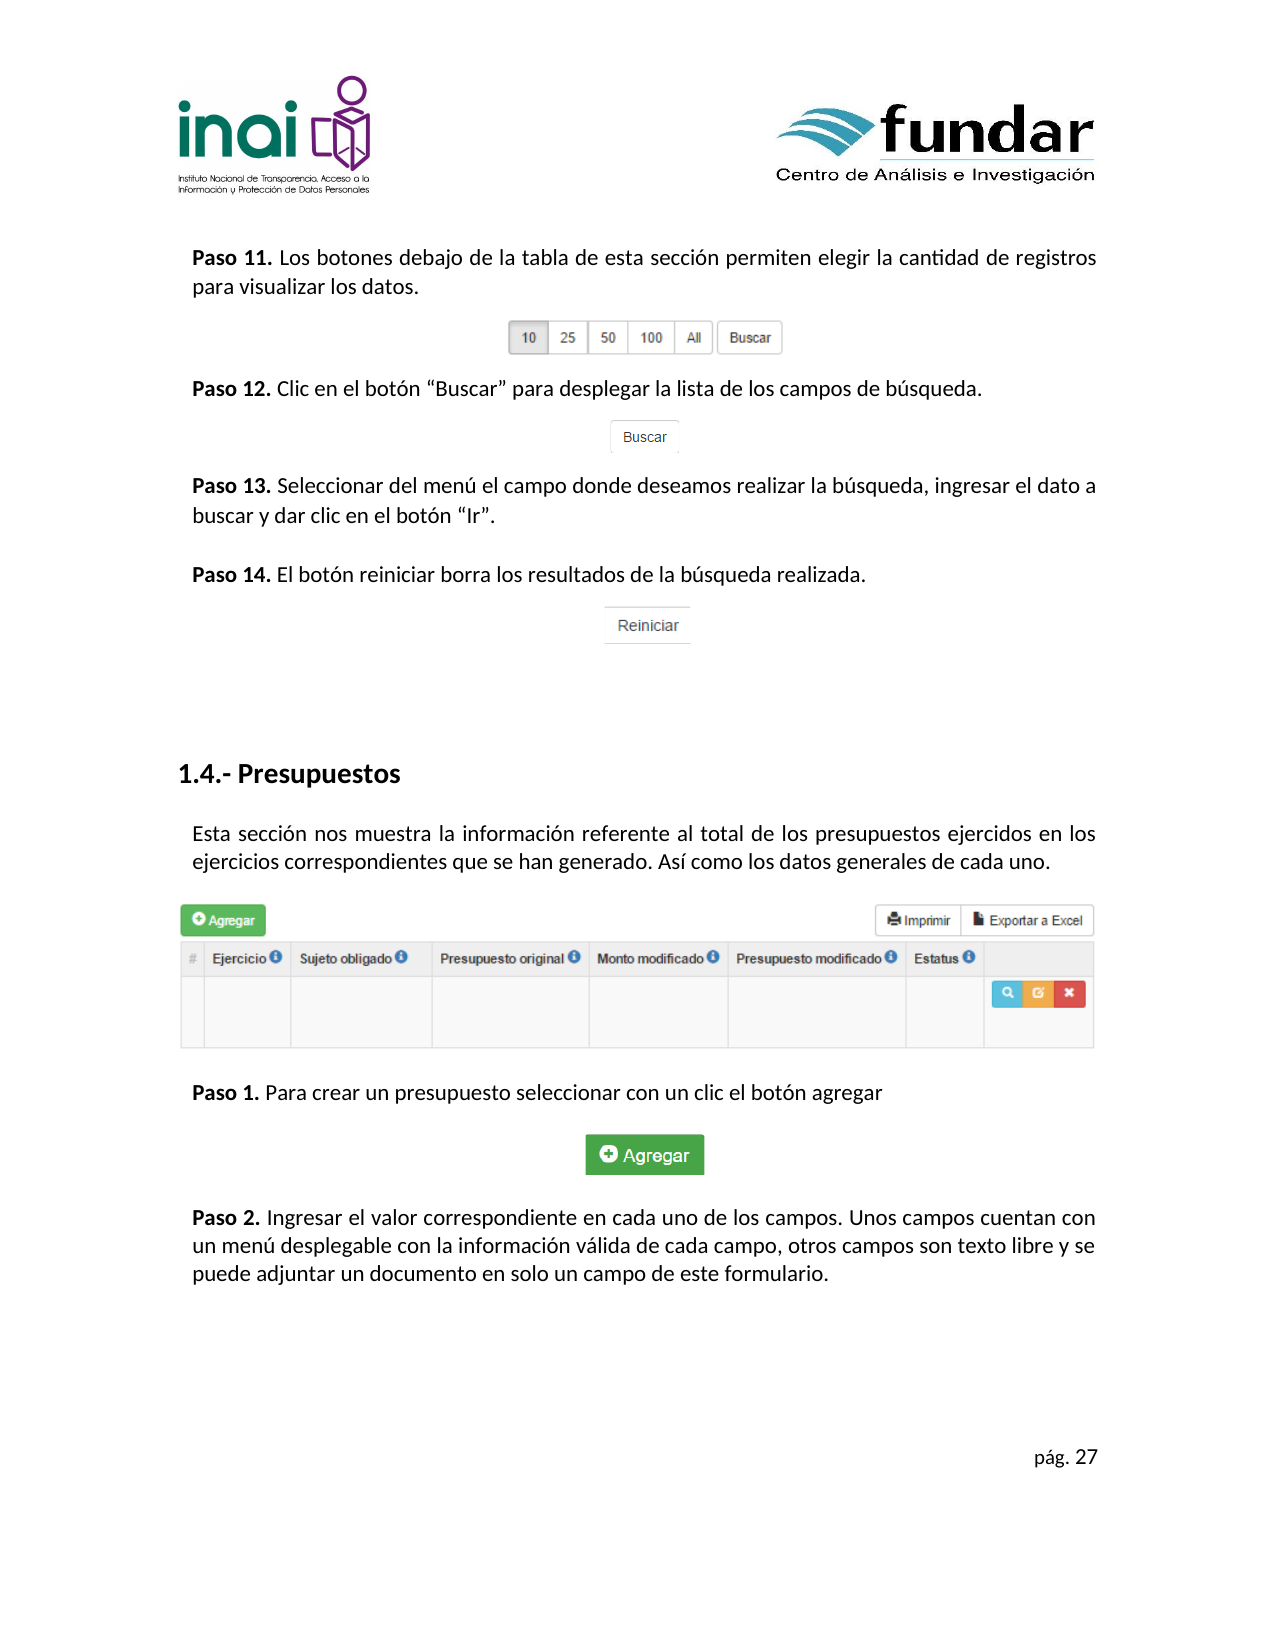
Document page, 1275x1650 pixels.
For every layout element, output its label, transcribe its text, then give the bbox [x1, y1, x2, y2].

text Esta sección nos muestra la información referente al total de los presupuestos ejercidos en los ejercicios correspondientes que se han generado. Así como los datos generales de cada uno. [192, 819, 1098, 875]
text Paso 11. Los botones debajo de la tabla de esta sección permiten elegir la cantidad de registros para visualizar los datos. [192, 243, 1098, 300]
picture [610, 420, 680, 453]
picture [506, 318, 784, 356]
text Paso 14. El botón reiniciar borra los resultados de la búsqueda realizada. [192, 560, 1098, 588]
picture [177, 75, 371, 195]
text Paso 2. Ingresar el valor correspondiente en cada uno de los campos. Unos campos cuentan con un menú desplegable con la información válida de cada campo, otros campos son texto libre y se puede adjuntar un documento en solo un campo de este formulario. [192, 1203, 1098, 1287]
picture [177, 902, 1098, 1051]
text Paso 12. Clic en el botón “Buscar” para desplegar la lista de los campos de búsqueda. [192, 374, 1098, 402]
picture [604, 606, 691, 644]
picture [585, 1134, 705, 1175]
picture [773, 100, 1099, 186]
text Paso 1. Para crear un presupuesto seleccionar con un clic el botón agregar [192, 1078, 1098, 1106]
subtitle 1.4.- Presupuestos [177, 755, 1098, 791]
text Paso 13. Seleccionar del menú el campo donde deseamos realizar la búsqueda, ingresar el dato a buscar y dar clic en el botón “Ir”. [192, 471, 1098, 529]
